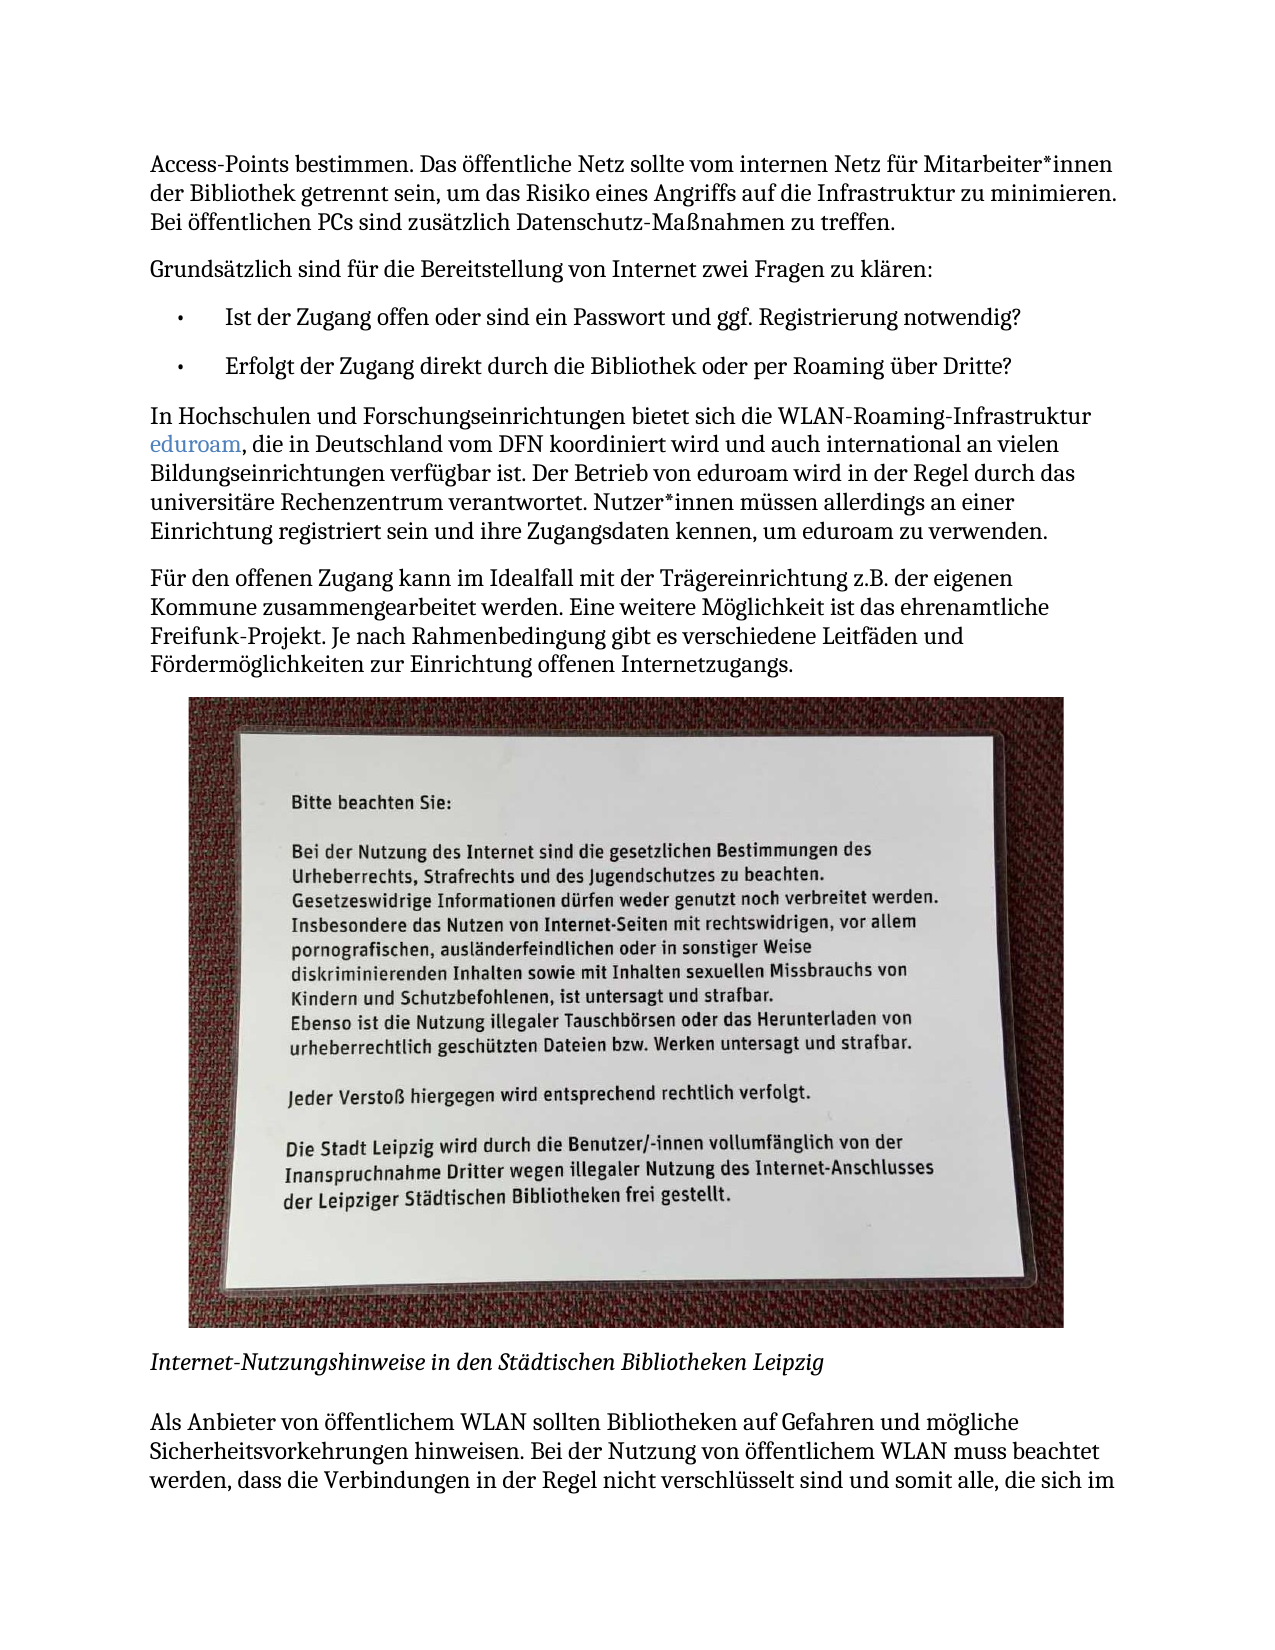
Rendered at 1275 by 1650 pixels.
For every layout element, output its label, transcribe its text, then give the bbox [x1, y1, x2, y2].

text In Hochschulen und Forschungseinrichtungen bietet sich die WLAN-Roaming-Infrastruktur eduroam, die in Deutschland vom DFN koordiniert wird und auch international an vielen Bildungseinrichtungen verfügbar ist. Der Betrieb von eduroam wird in der Regel durch das universitäre Rechenzentrum verantwortet. Nutzer*innen müssen allerdings an einer Einrichtung registriert sein und ihre Zugangsdaten kennen, um eduroam zu verwenden. [150, 402, 1125, 545]
text Grundsätzlich sind für die Bereitstellung von Internet zwei Fragen zu klären: [150, 255, 1125, 284]
picture [188, 697, 1064, 1328]
list Erfolgt der Zugang direkt durch die Bibliothek oder per Roaming über Dritte? [175, 352, 1125, 381]
list Ist der Zugang offen oder sind ein Passwort und ggf. Registrierung notwendig? [175, 302, 1125, 331]
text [150, 150, 1125, 236]
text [150, 1408, 1125, 1494]
text Für den offenen Zugang kann im Idealfall mit der Trägereinrichtung z.B. der eigenen Kommune zusammengearbeitet werden. Eine weitere Möglichkeit ist das ehrenamtliche Freifunk-Projekt. Je nach Rahmenbedingung gibt es verschiedene Leitfäden und Fördermöglichkeiten zur Einrichtung offenen Internetzugangs. [150, 564, 1125, 679]
table_header Internet-Nutzungshinweise in den Städtischen Bibliotheken Leipzig [139, 698, 1114, 1389]
